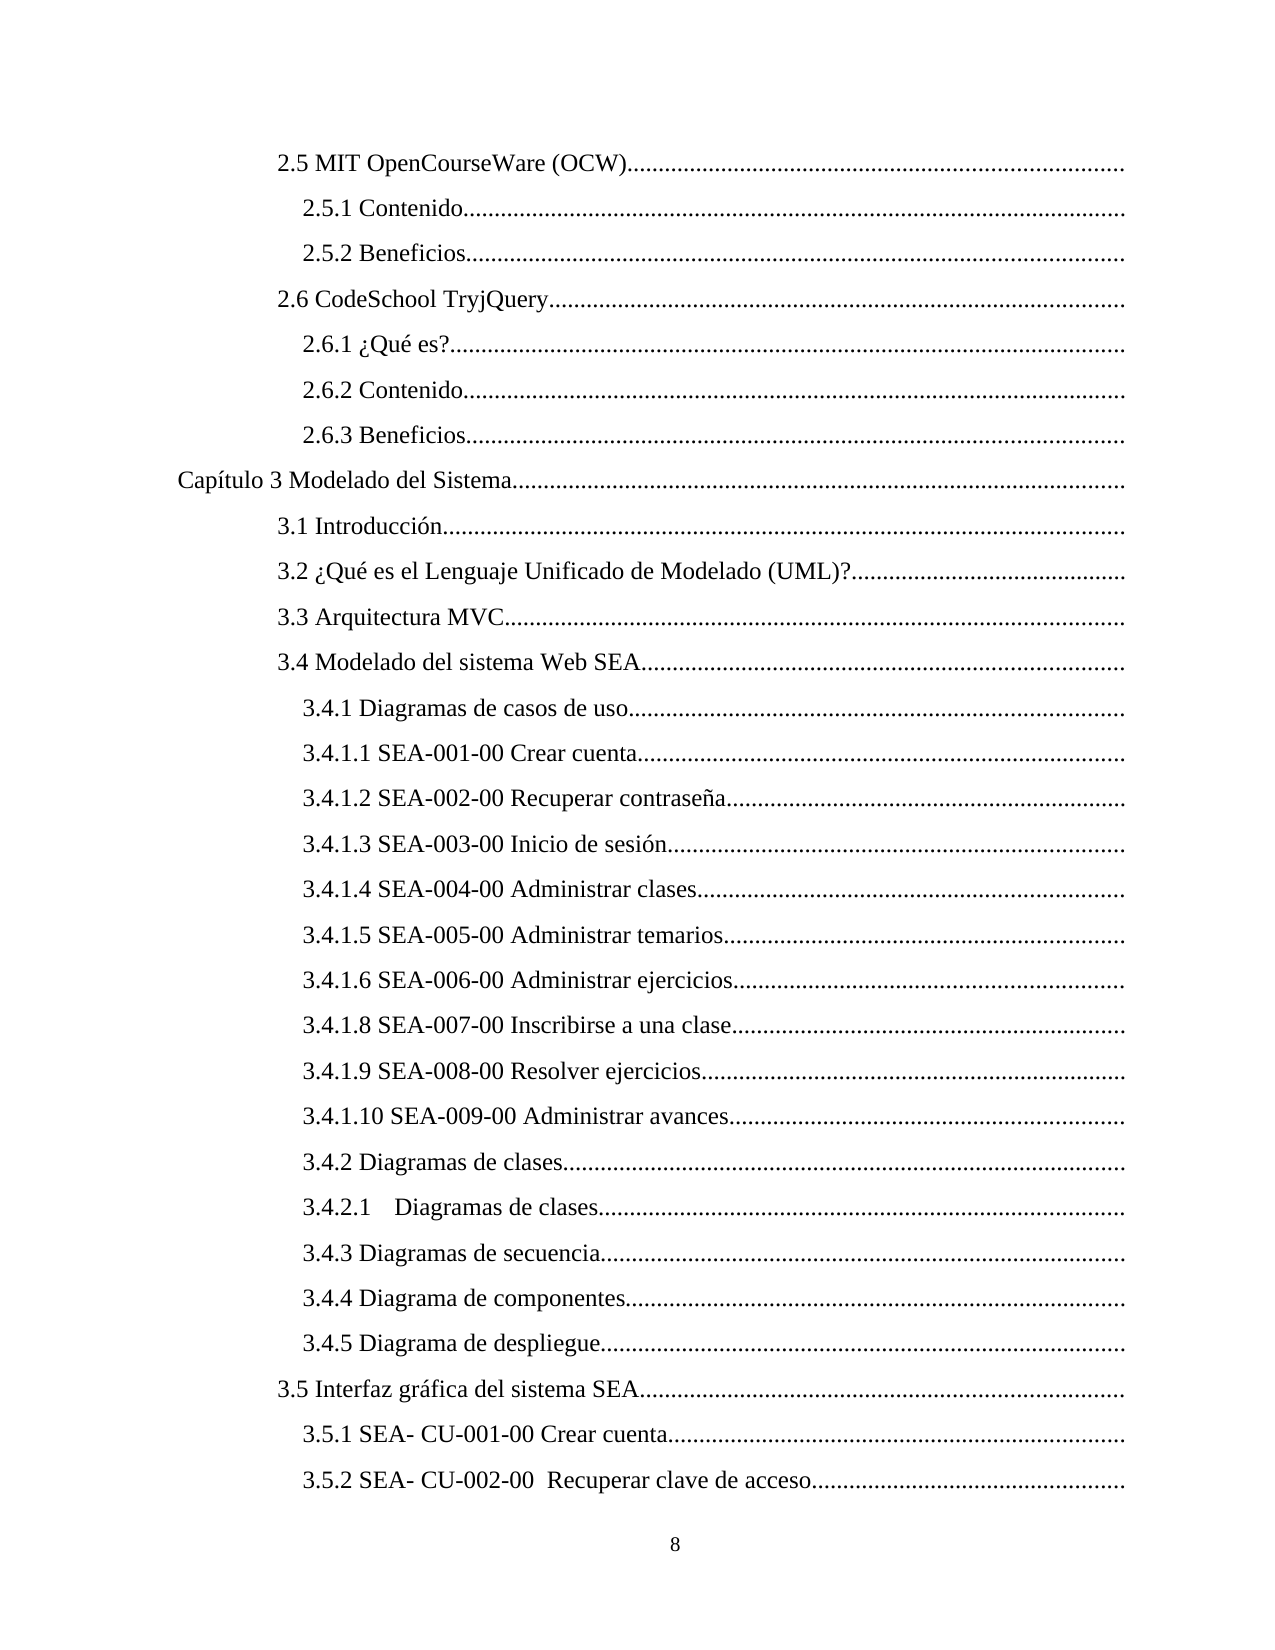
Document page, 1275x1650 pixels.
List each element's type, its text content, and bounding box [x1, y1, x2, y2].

text 3.2 ¿Qué es el Lenguaje Unificado de Modelado (UML)?. 48 [857, 556, 1098, 585]
text 3.3 Arquitectura MVC. 49 [202, 602, 308, 631]
text Capítulo 3 Modelado del Sistema 48 [177, 466, 1098, 494]
text 3.4 Modelado del sistema Web SEA. 50 [202, 647, 308, 676]
text 3.5.2 SEA- CU-002-00 Recuperar clave de acceso. 89 [227, 1465, 1098, 1493]
text 3.1 Introducción 48 [202, 511, 308, 540]
text 3.4.1 Diagramas de casos de uso. 50 [227, 693, 1098, 721]
text 3.4.1.1 SEA-001-00 Crear cuenta. 51 [227, 738, 1098, 767]
text 2.5 MIT OpenCourseWare (OCW) 45 [202, 148, 308, 176]
text 3.4.1.5 SEA-005-00 Administrar temarios. 58 [227, 920, 1098, 948]
text 2.6.1 ¿Qué es? 46 [227, 329, 1098, 358]
text 2.5.2 Beneficios 46 [227, 238, 1098, 267]
text 3.4.4 Diagrama de componentes 86 [227, 1283, 1098, 1312]
text 2.5 MIT OpenCourseWare (OCW) 45 [627, 148, 1098, 176]
text 3.5.1 SEA- CU-001-00 Crear cuenta 89 [227, 1419, 1098, 1448]
text 3.4.1.9 SEA-008-00 Resolver ejercicios 64 [227, 1056, 1098, 1085]
text 3.4.5 Diagrama de despliegue 87 [227, 1328, 1098, 1357]
text 3.4.2.1 Diagramas de clases 71 [227, 1192, 1098, 1221]
text 3.4.3 Diagramas de secuencia 76 [227, 1238, 1098, 1266]
text 3.4.2 Diagramas de clases 70 [227, 1147, 1098, 1176]
text 2.5.1 Contenido 46 [227, 193, 1098, 222]
text 3.5 Interfaz gráfica del sistema SEA 88 [202, 1374, 1098, 1403]
text 3.4.1.4 SEA-004-00 Administrar clases. 57 [227, 874, 1098, 903]
text 3.3 Arquitectura MVC. 49 [510, 602, 1098, 631]
text 2.6.2 Contenido 47 [227, 375, 1098, 403]
text 3.4 Modelado del sistema Web SEA. 50 [647, 647, 1098, 676]
text 3.4.1.10 SEA-009-00 Administrar avances 66 [227, 1101, 1098, 1130]
text 3.4.1.2 SEA-002-00 Recuperar contraseña. 53 [227, 783, 1098, 812]
text 2.6.3 Beneficios 47 [227, 420, 1098, 449]
text 3.4.1.8 SEA-007-00 Inscribirse a una clase. 63 [227, 1011, 1098, 1039]
text 3.1 Introducción 48 [442, 511, 1098, 540]
text 2.6 CodeSchool TryjQuery 46 [548, 284, 1098, 313]
text 3.4.1.6 SEA-006-00 Administrar ejercicios. 60 [227, 965, 1098, 994]
text 3.4.1.3 SEA-003-00 Inicio de sesión. 54 [227, 829, 1098, 858]
text 2.6 CodeSchool TryjQuery 46 [202, 284, 308, 313]
